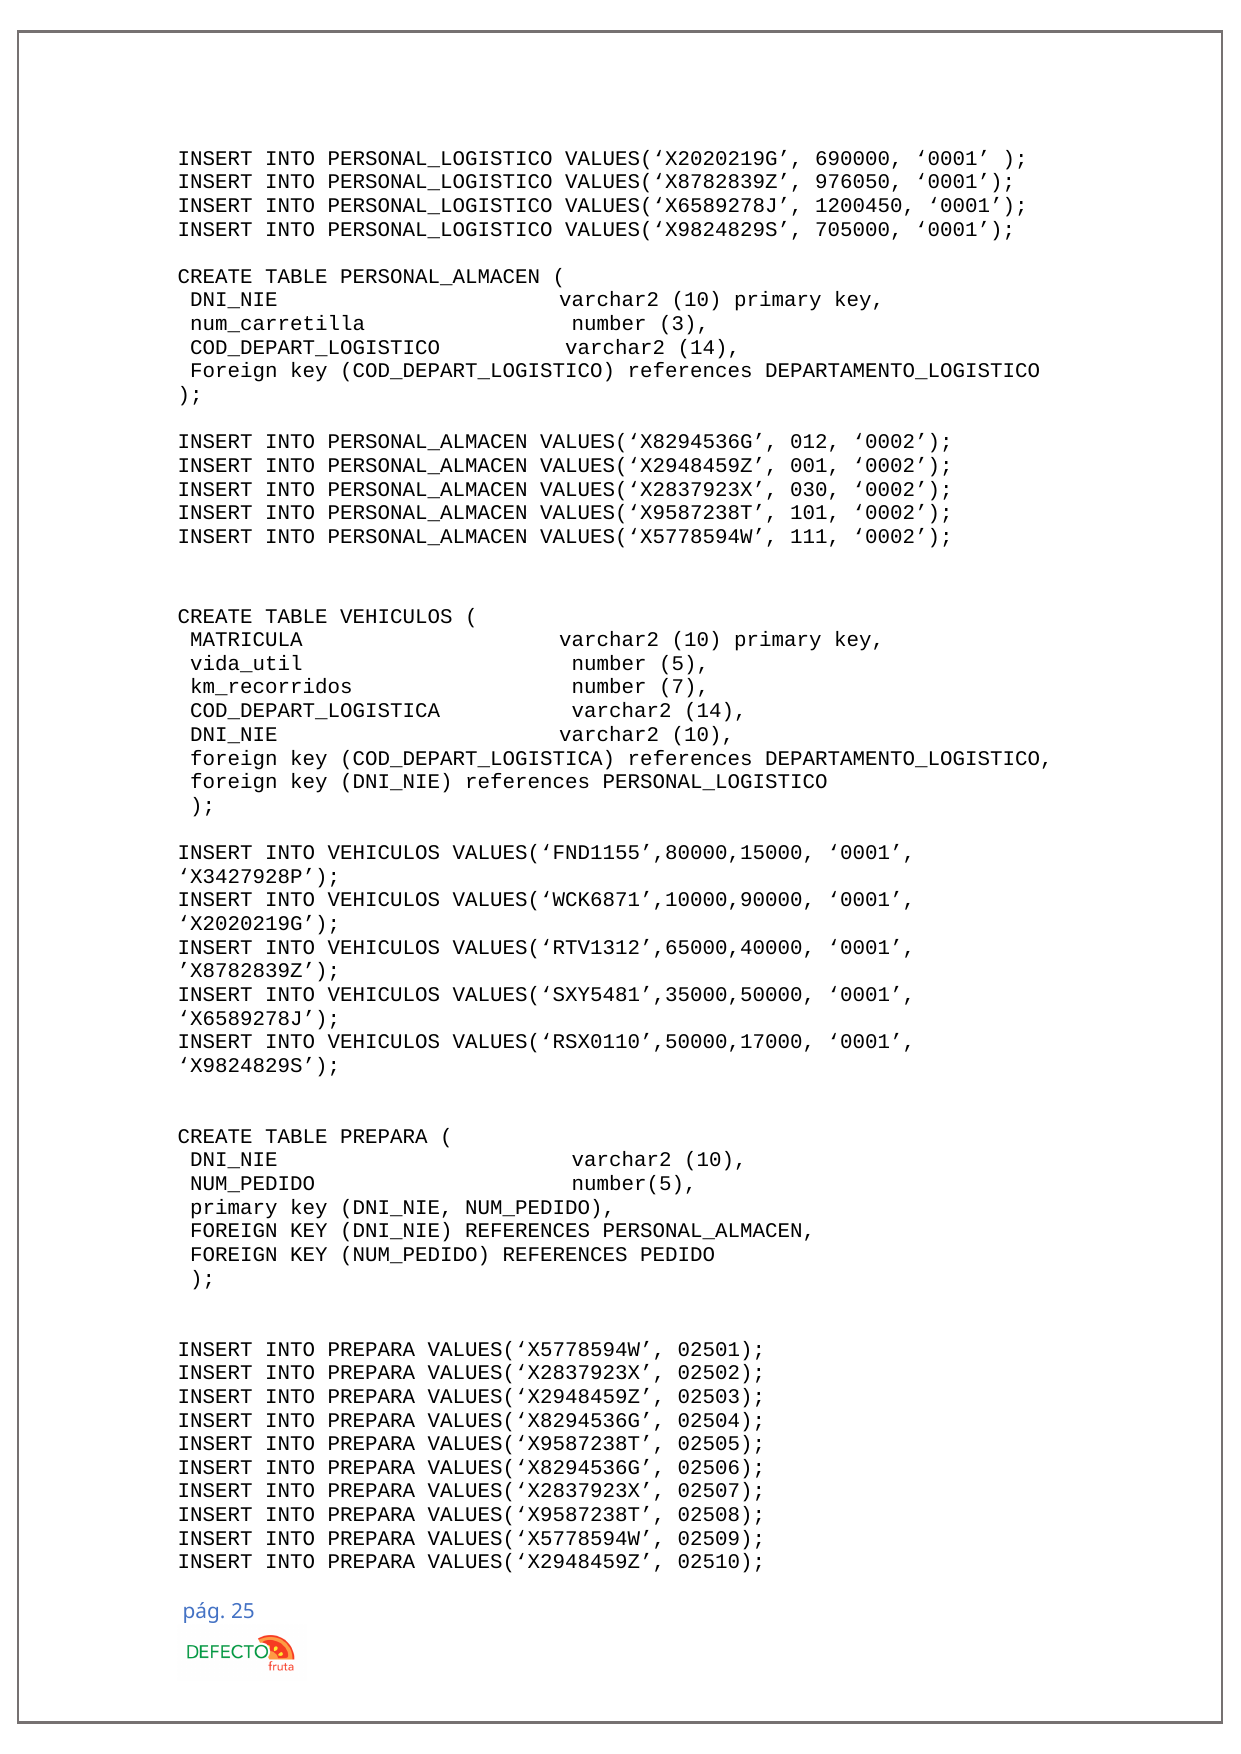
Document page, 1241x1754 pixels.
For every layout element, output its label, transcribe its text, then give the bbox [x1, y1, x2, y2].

text INSERT INTO PERSONAL_ALMACEN VALUES(‘X5778594W’, 111, ‘0002’); [177, 526, 1063, 549]
text INSERT INTO PREPARA VALUES(‘X2948459Z’, 02503); [177, 1386, 1063, 1409]
text ); [177, 1268, 1063, 1291]
text INSERT INTO PERSONAL_ALMACEN VALUES(‘X2948459Z’, 001, ‘0002’); [177, 455, 1063, 479]
text INSERT INTO PREPARA VALUES(‘X5778594W’, 02501); [177, 1339, 1063, 1362]
text FOREIGN KEY (DNI_NIE) REFERENCES PERSONAL_ALMACEN, [177, 1220, 1063, 1244]
text MATRICULA varchar2 (10) primary key, [177, 629, 1063, 653]
text INSERT INTO PERSONAL_LOGISTICO VALUES(‘X8782839Z’, 976050, ‘0001’); [177, 171, 1063, 195]
text INSERT INTO PREPARA VALUES(‘X5778594W’, 02509); [177, 1528, 1063, 1551]
text NUM_PEDIDO number(5), [177, 1173, 1063, 1197]
text primary key (DNI_NIE, NUM_PEDIDO), [177, 1197, 1063, 1220]
text INSERT INTO PERSONAL_LOGISTICO VALUES(‘X9824829S’, 705000, ‘0001’); [177, 218, 1063, 242]
text foreign key (COD_DEPART_LOGISTICA) references DEPARTAMENTO_LOGISTICO, [177, 747, 1063, 771]
text DNI_NIE varchar2 (10), [177, 724, 1063, 747]
text vida_util number (5), [177, 653, 1063, 677]
text INSERT INTO PERSONAL_ALMACEN VALUES(‘X2837923X’, 030, ‘0002’); [177, 479, 1063, 502]
text INSERT INTO PREPARA VALUES(‘X8294536G’, 02506); [177, 1457, 1063, 1481]
text INSERT INTO VEHICULOS VALUES(‘SXY5481’,35000,50000, ‘0001’, ‘X6589278J’); [177, 984, 1063, 1031]
text num_carretilla number (3), [177, 313, 1063, 337]
text INSERT INTO PREPARA VALUES(‘X2948459Z’, 02510); [177, 1551, 1063, 1575]
text ); [177, 384, 1063, 408]
text INSERT INTO PREPARA VALUES(‘X2837923X’, 02502); [177, 1362, 1063, 1386]
text INSERT INTO PERSONAL_ALMACEN VALUES(‘X8294536G’, 012, ‘0002’); [177, 431, 1063, 455]
text FOREIGN KEY (NUM_PEDIDO) REFERENCES PEDIDO [177, 1244, 1063, 1268]
text INSERT INTO VEHICULOS VALUES(‘WCK6871’,10000,90000, ‘0001’, ‘X2020219G’); [177, 889, 1063, 937]
text INSERT INTO PERSONAL_LOGISTICO VALUES(‘X2020219G’, 690000, ‘0001’ ); [177, 148, 1063, 171]
text CREATE TABLE PREPARA ( [177, 1126, 1063, 1149]
text Foreign key (COD_DEPART_LOGISTICO) references DEPARTAMENTO_LOGISTICO [177, 360, 1063, 384]
text INSERT INTO VEHICULOS VALUES(‘FND1155’,80000,15000, ‘0001’, ‘X3427928P’); [177, 842, 1063, 889]
text INSERT INTO PREPARA VALUES(‘X2837923X’, 02507); [177, 1481, 1063, 1504]
text INSERT INTO PERSONAL_LOGISTICO VALUES(‘X6589278J’, 1200450, ‘0001’); [177, 195, 1063, 218]
text INSERT INTO PREPARA VALUES(‘X9587238T’, 02505); [177, 1433, 1063, 1457]
picture [177, 1624, 308, 1681]
text INSERT INTO PREPARA VALUES(‘X9587238T’, 02508); [177, 1504, 1063, 1528]
text km_recorridos number (7), [177, 677, 1063, 700]
text INSERT INTO VEHICULOS VALUES(‘RSX0110’,50000,17000, ‘0001’, ‘X9824829S’); [177, 1031, 1063, 1078]
text INSERT INTO PREPARA VALUES(‘X8294536G’, 02504); [177, 1409, 1063, 1433]
text COD_DEPART_LOGISTICA varchar2 (14), [177, 700, 1063, 724]
text COD_DEPART_LOGISTICO varchar2 (14), [177, 337, 1063, 360]
text DNI_NIE varchar2 (10), [177, 1149, 1063, 1173]
text CREATE TABLE PERSONAL_ALMACEN ( [177, 266, 1063, 289]
text INSERT INTO PERSONAL_ALMACEN VALUES(‘X9587238T’, 101, ‘0002’); [177, 502, 1063, 526]
text CREATE TABLE VEHICULOS ( [177, 606, 1063, 629]
text foreign key (DNI_NIE) references PERSONAL_LOGISTICO [177, 771, 1063, 795]
text ); [177, 795, 1063, 818]
text INSERT INTO VEHICULOS VALUES(‘RTV1312’,65000,40000, ‘0001’, ’X8782839Z’); [177, 937, 1063, 984]
text DNI_NIE varchar2 (10) primary key, [177, 289, 1063, 313]
